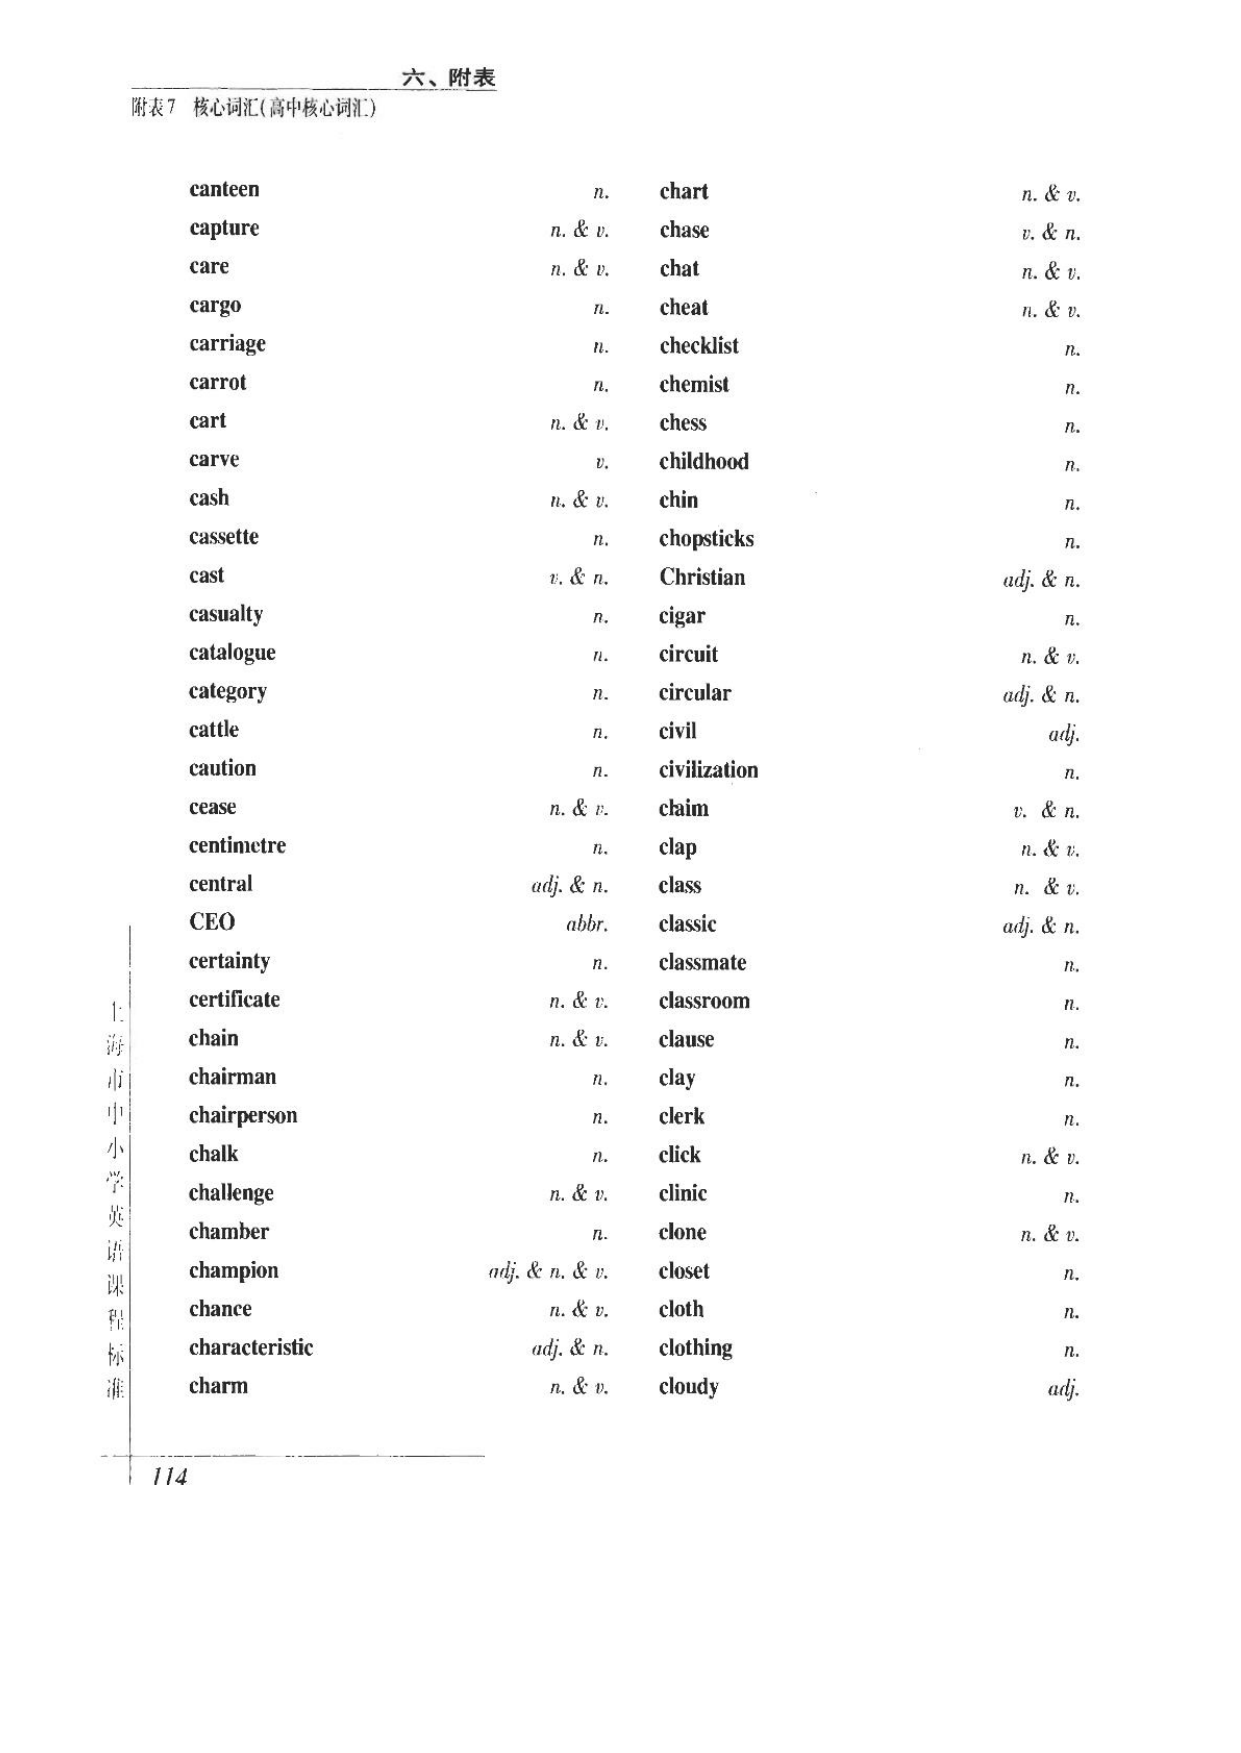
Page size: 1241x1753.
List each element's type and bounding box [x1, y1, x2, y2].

picture [93, 64, 1091, 1485]
